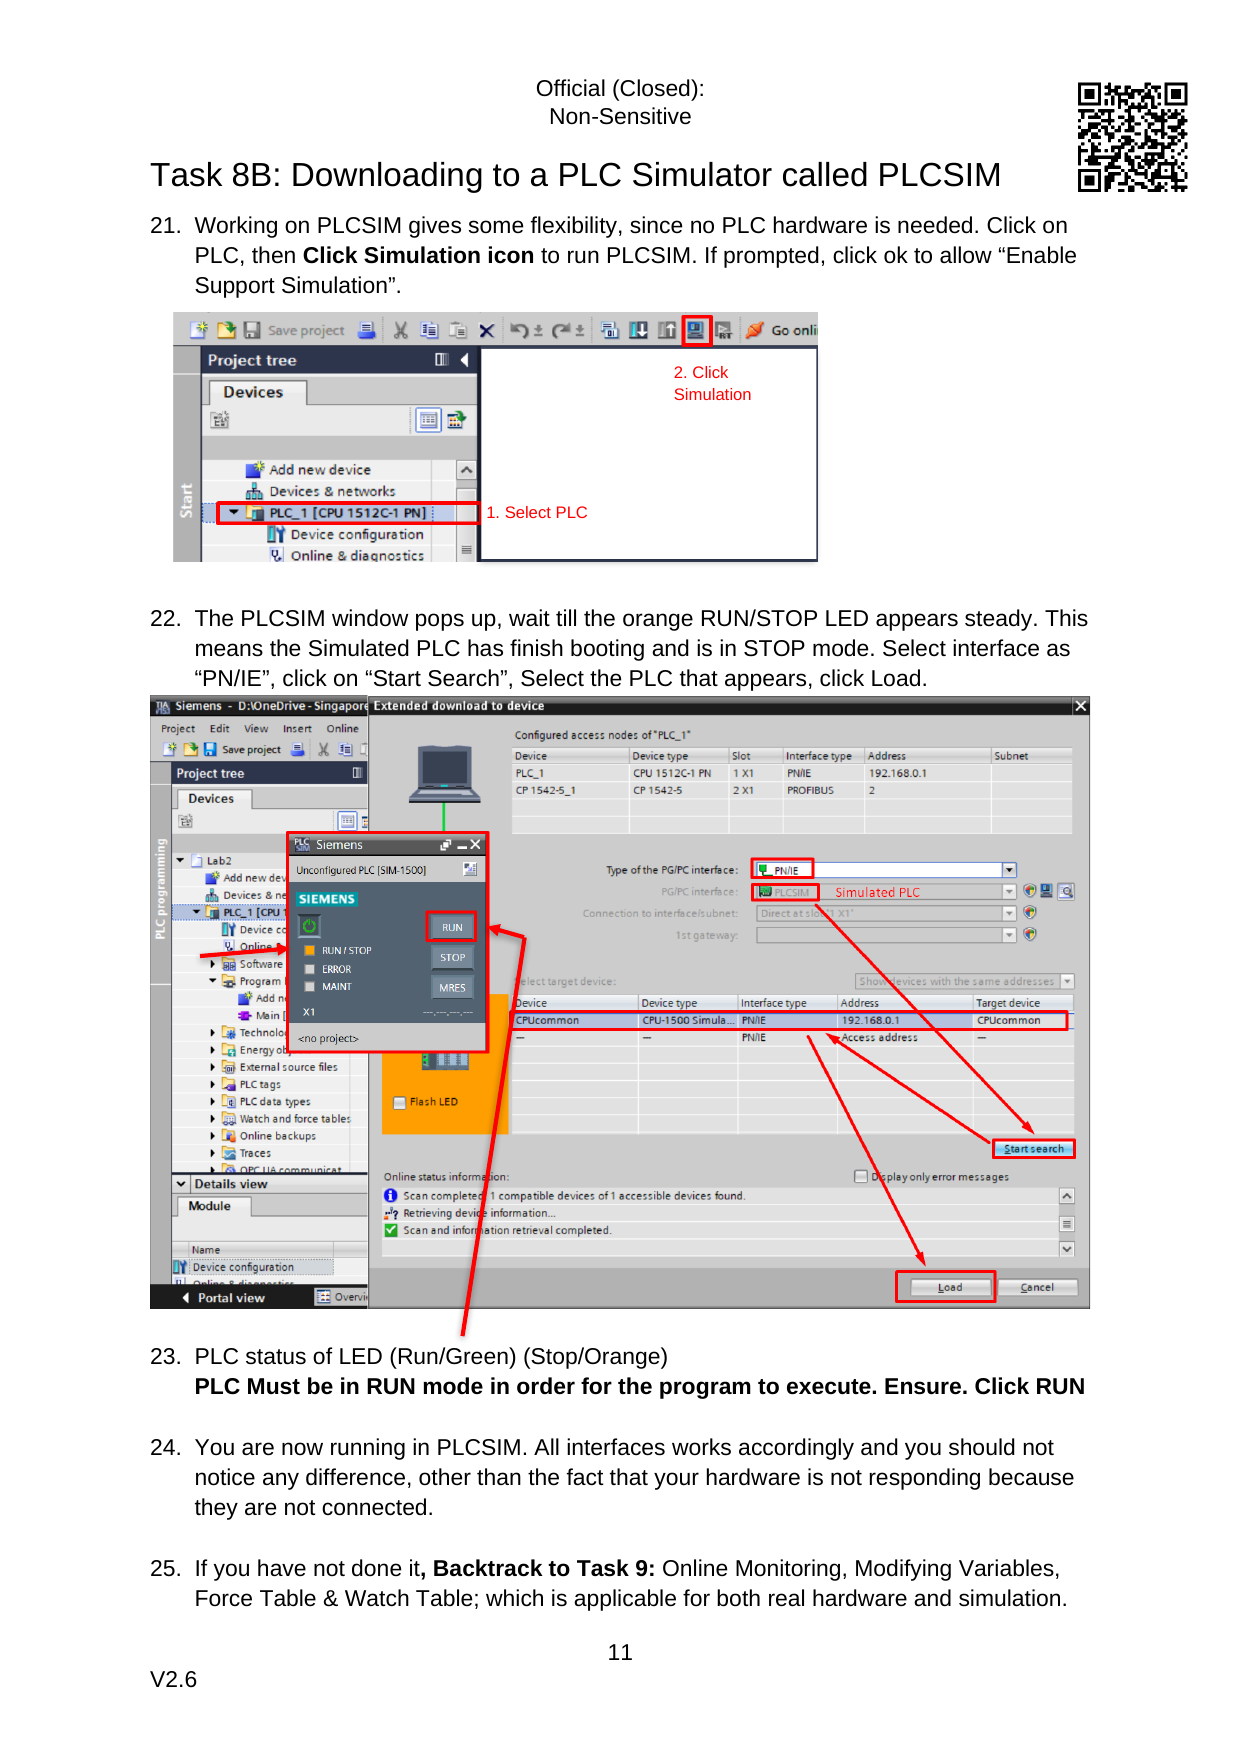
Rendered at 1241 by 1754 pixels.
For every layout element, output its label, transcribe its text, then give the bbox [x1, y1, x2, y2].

list Working on PLCSIM gives some flexibility, since no PLC hardware is needed. Click on PLC, then Click Simulation icon to run PLCSIM. If prompted, click ok to allow “Enable Support Simulation”. [150, 212, 1090, 299]
list You are now running in PLCSIM. All interfaces works accordingly and you should not notice any difference, other than the fact that your hardware is not responding because they are not connected. [150, 1434, 1090, 1521]
subtitle Task 8B: Downloading to a PLC Simulator called PLCSIM [150, 155, 1090, 194]
picture [173, 312, 818, 562]
picture [150, 695, 1091, 1309]
list PLC status of LED (Run/Green) (Stop/Orange) PLC Must be in RUN mode in order for the program to execute. Ensure. Click RUN [150, 1343, 1090, 1400]
picture [1071, 75, 1195, 201]
list The PLCSIM window pops up, wait till the orange RUN/STOP LED appears steady. This means the Simulated PLC has finish booting and is in STOP mode. Select interface as “PN/IE”, click on “Start Search”, Select the PLC that appears, click Load. [150, 605, 1090, 691]
list If you have not done it, Backtrack to Task 9: Online Monitoring, Modifying Variables, Force Table & Watch Table; which is applicable for both real hardware and simulation. [150, 1554, 1090, 1611]
